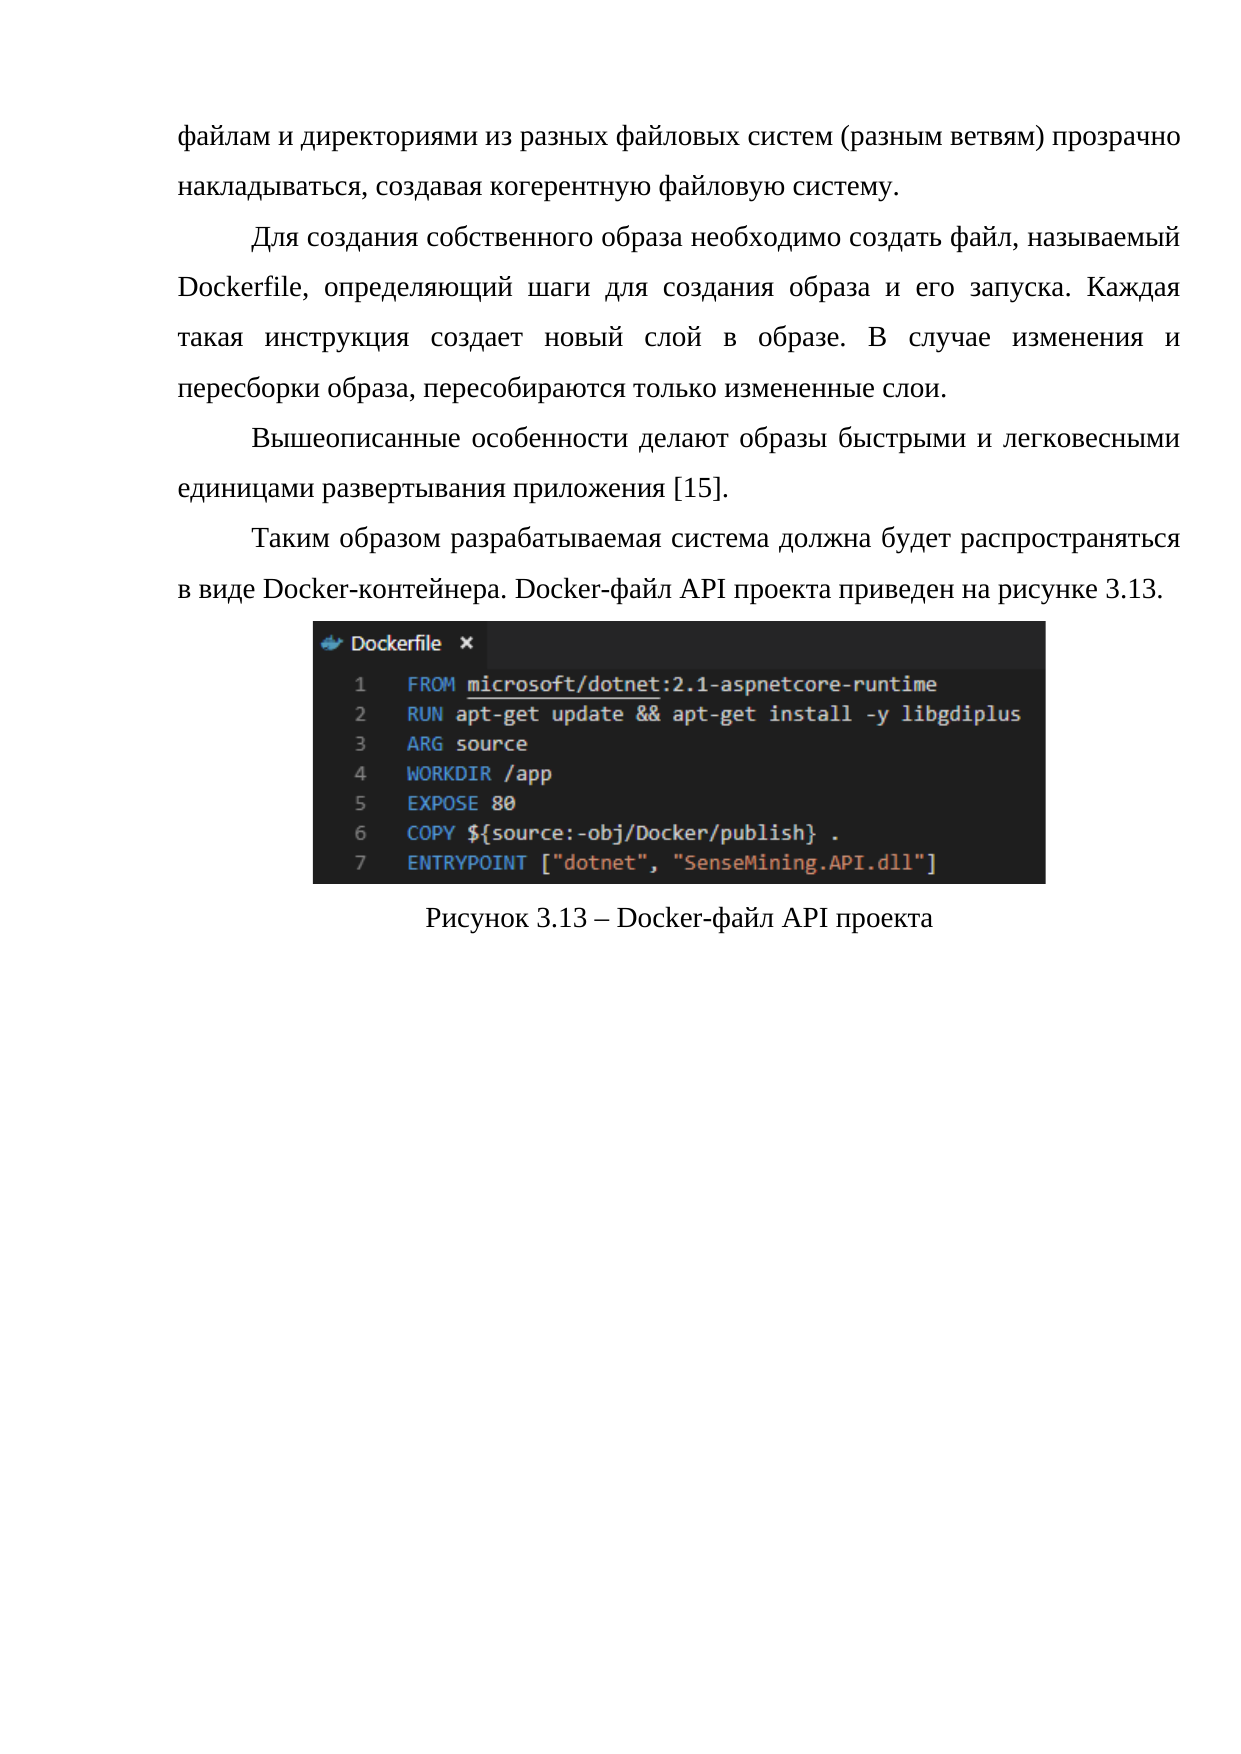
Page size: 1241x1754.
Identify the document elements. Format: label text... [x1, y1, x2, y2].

text Для создания собственного образа необходимо создать файл, называемый Dockerfile, определяющий шаги для создания образа и его запуска. Каждая такая инструкция создает новый слой в образе. В случае изменения и пересборки образа, пересобираются только измененные слои. [177, 219, 1181, 403]
text Вышеописанные особенности делают образы быстрыми и легковесными единицами развертывания приложения. [177, 420, 1181, 504]
text Рисунок 3.13 – Docker-файл API проекта [177, 901, 1181, 934]
text Таким образом разрабатываемая система должна будет распространяться в виде Docker-контейнера. Docker-файл API проекта приведен на рисунке 3.13. [177, 521, 1181, 604]
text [177, 118, 1181, 202]
picture [312, 621, 1046, 884]
